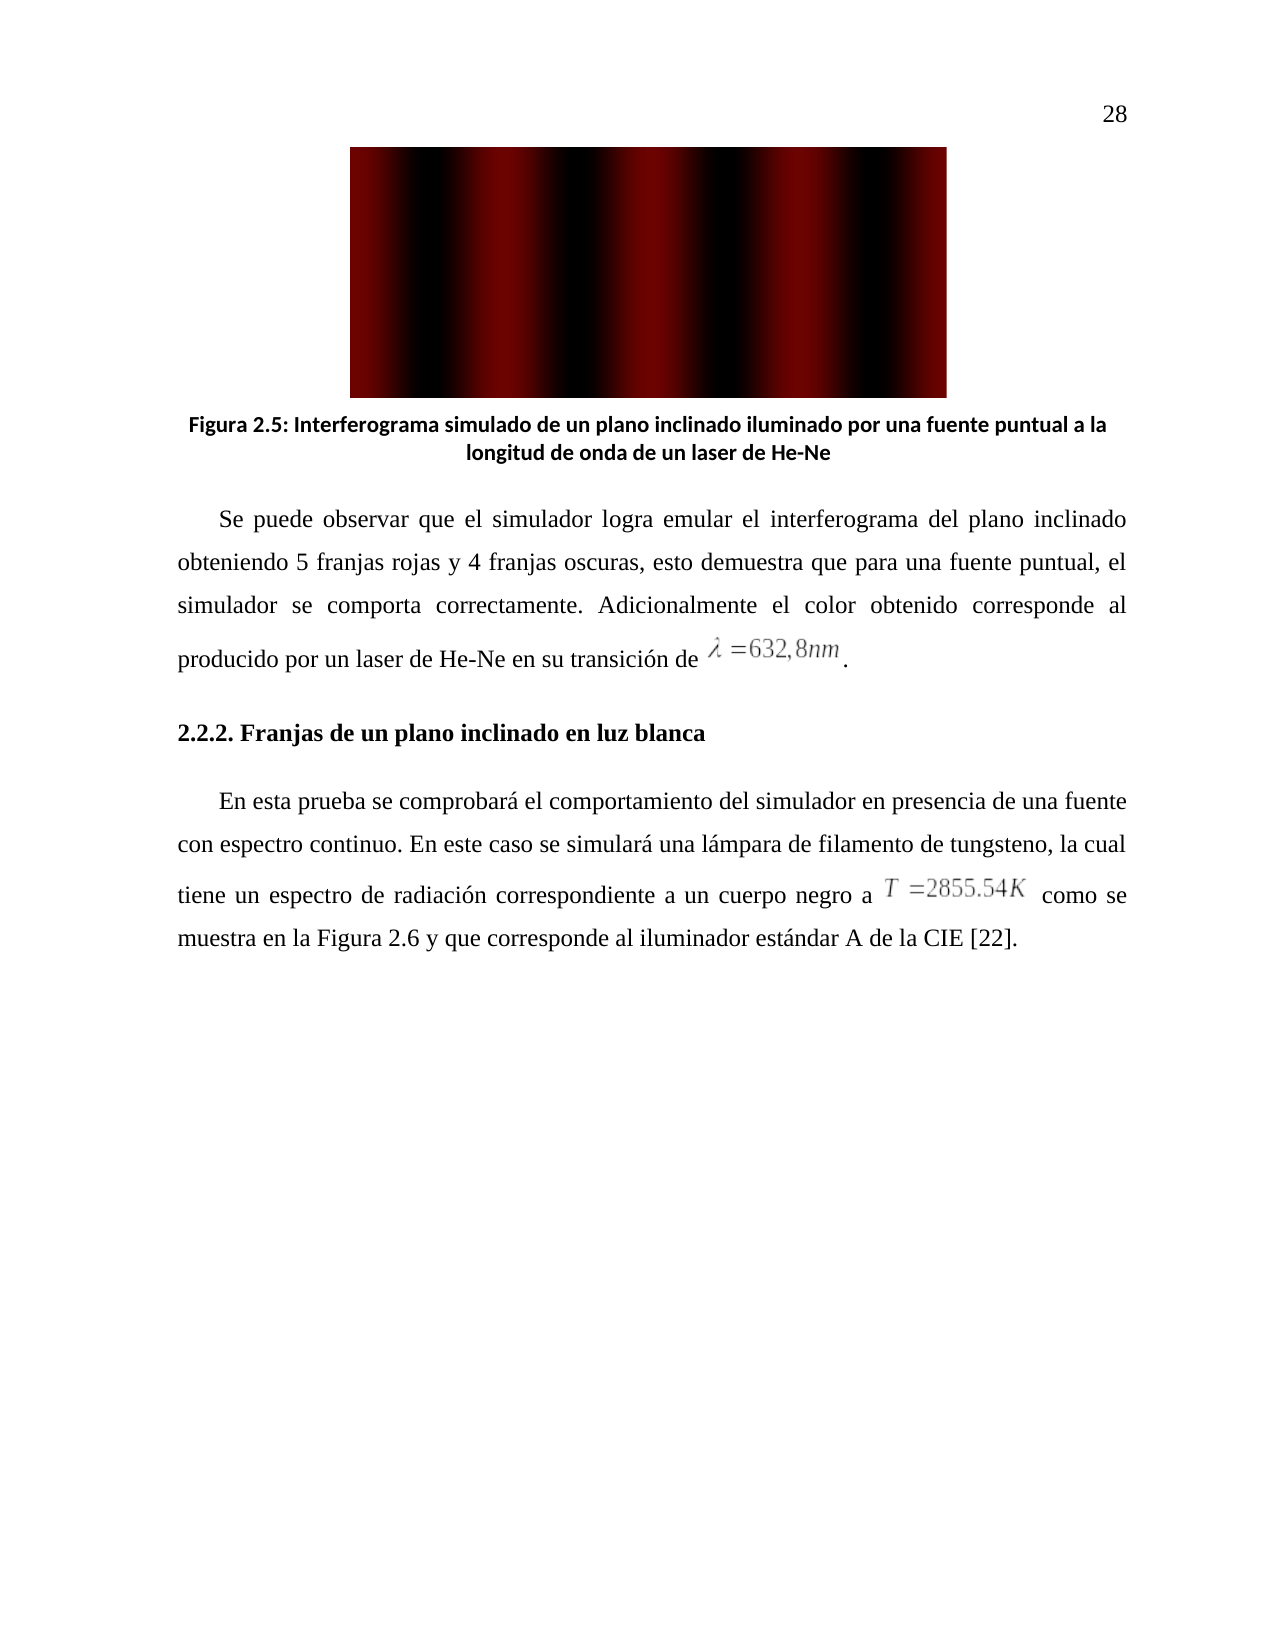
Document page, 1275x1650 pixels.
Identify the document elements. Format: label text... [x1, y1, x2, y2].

text Se puede observar que el simulador logra emular el interferograma del plano inclinado obteniendo 5 franjas rojas y 4 franjas oscuras, esto demuestra que para una fuente puntual, el simulador se comporta correctamente. Adicionalmente el color obtenido corresponde al producido por un laser de He-Ne en su transición de . [177, 504, 1127, 673]
picture [350, 147, 947, 398]
subtitle Franjas de un plano inclinado en luz blanca [177, 718, 1127, 747]
